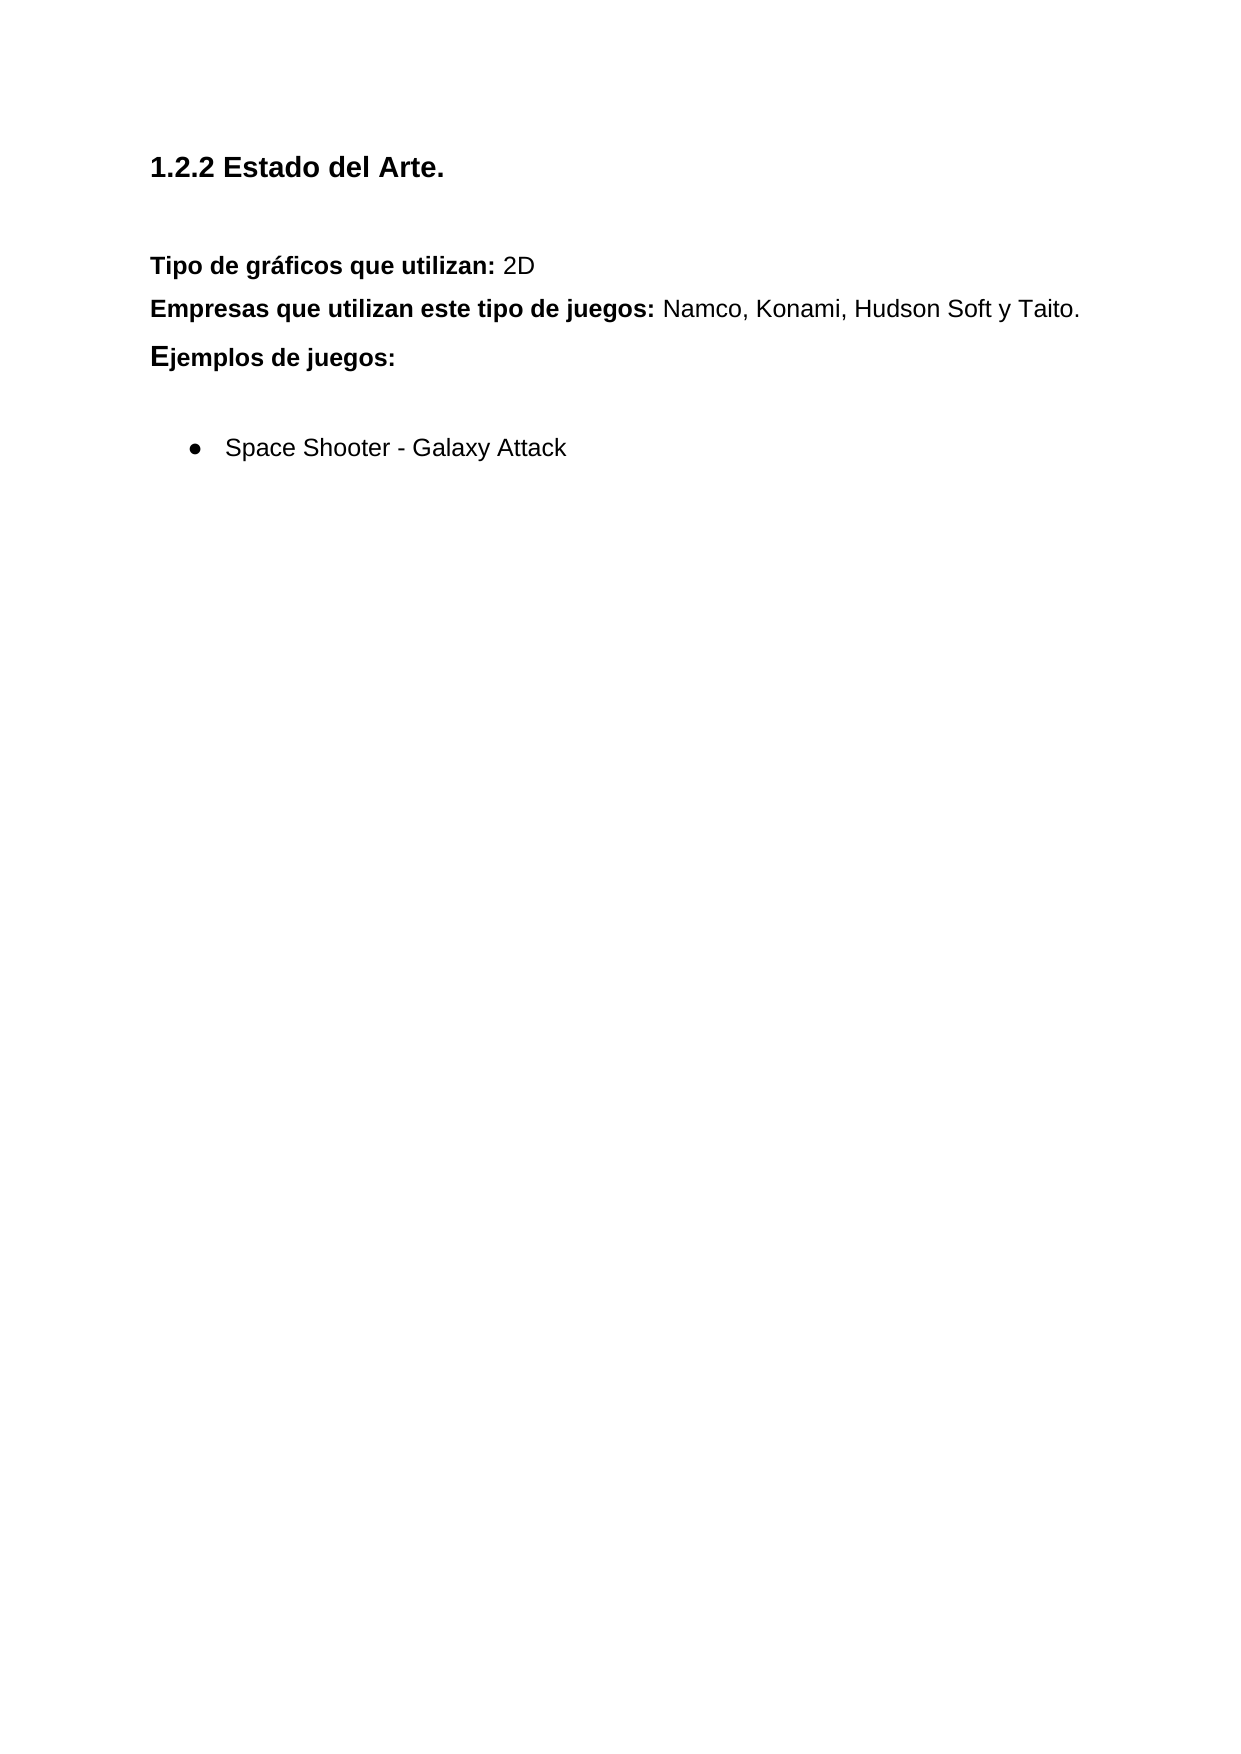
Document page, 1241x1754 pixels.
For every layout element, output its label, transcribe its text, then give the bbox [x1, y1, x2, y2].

text Ejemplos de juegos: [150, 339, 1090, 373]
list Space Shooter - Galaxy Attack [187, 433, 1090, 461]
text Empresas que utilizan este tipo de juegos: Namco, Konami, Hudson Soft y Taito. [150, 294, 1090, 322]
text 1.2.2 Estado del Arte. [150, 150, 1090, 183]
text Tipo de gráficos que utilizan: 2D [150, 251, 1090, 279]
